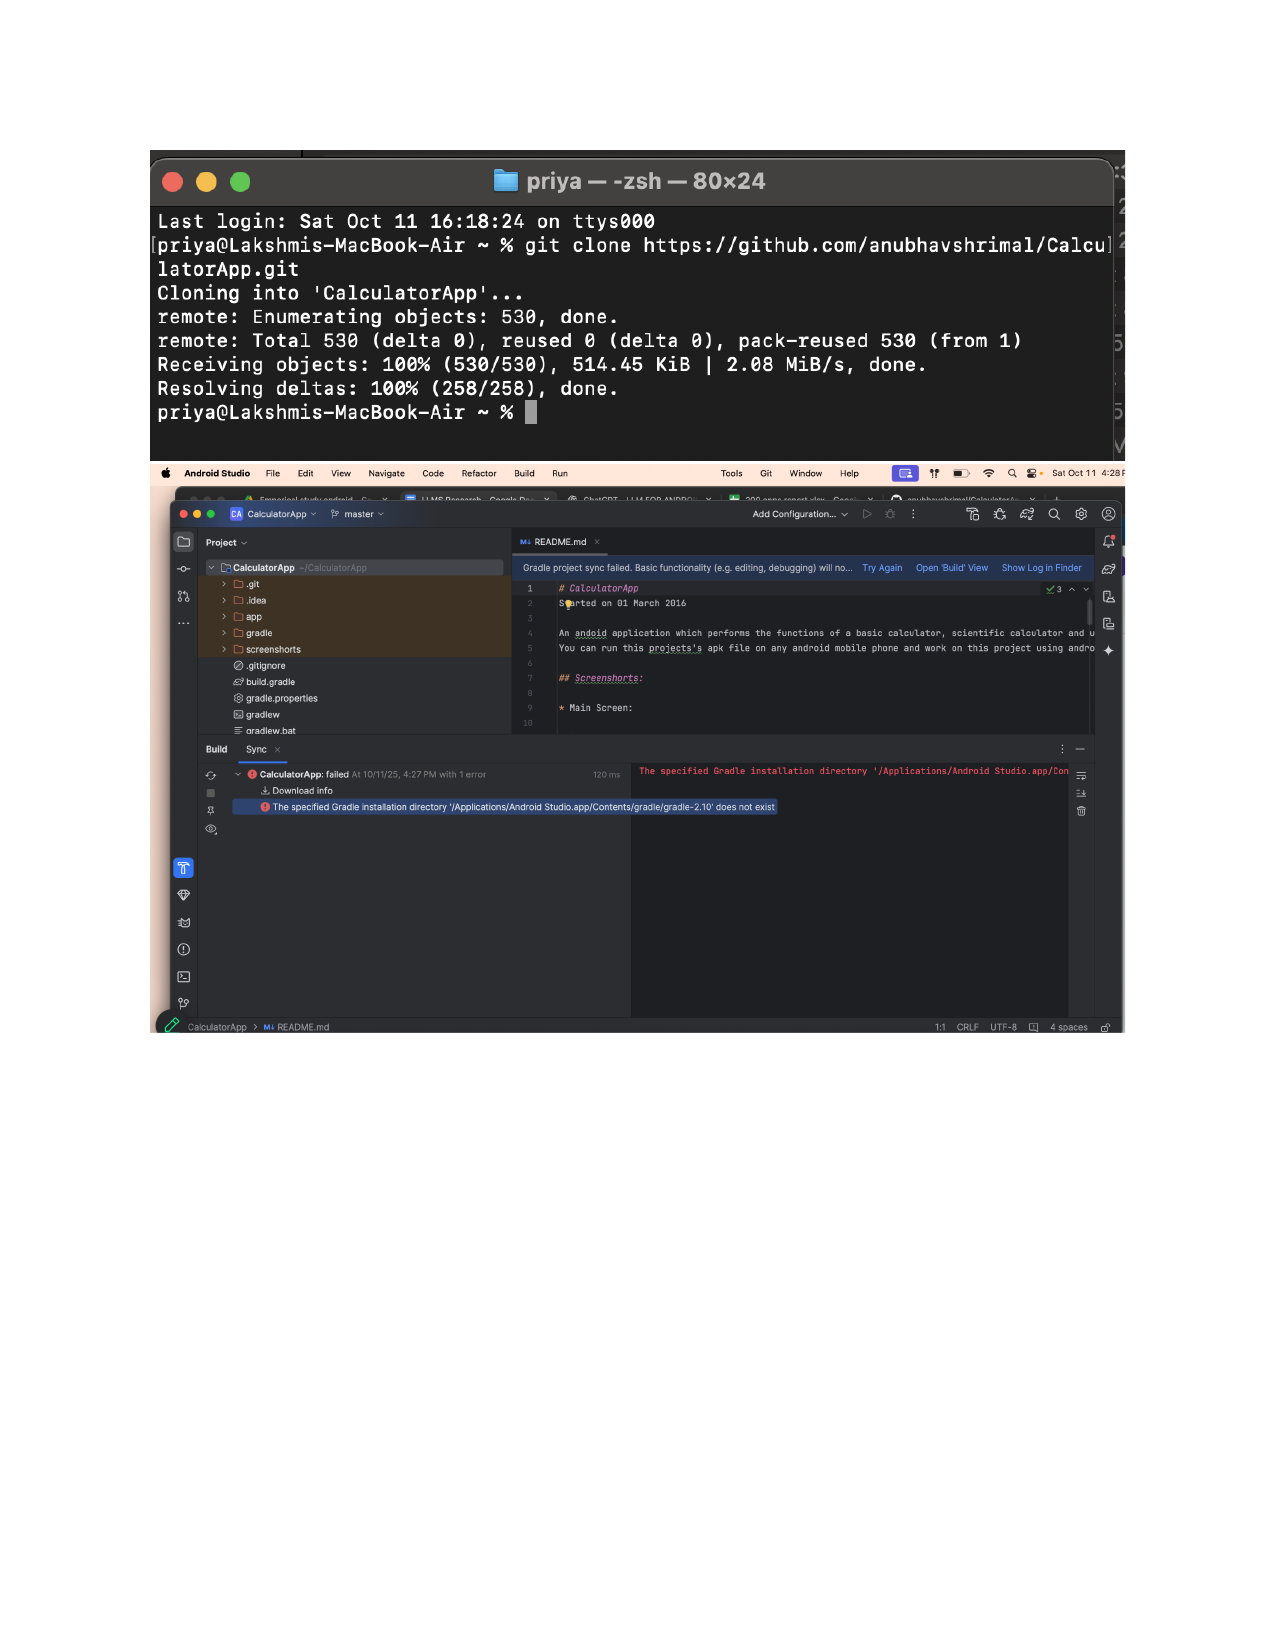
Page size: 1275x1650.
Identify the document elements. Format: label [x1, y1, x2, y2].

picture [150, 150, 1125, 461]
picture [150, 464, 1125, 1033]
